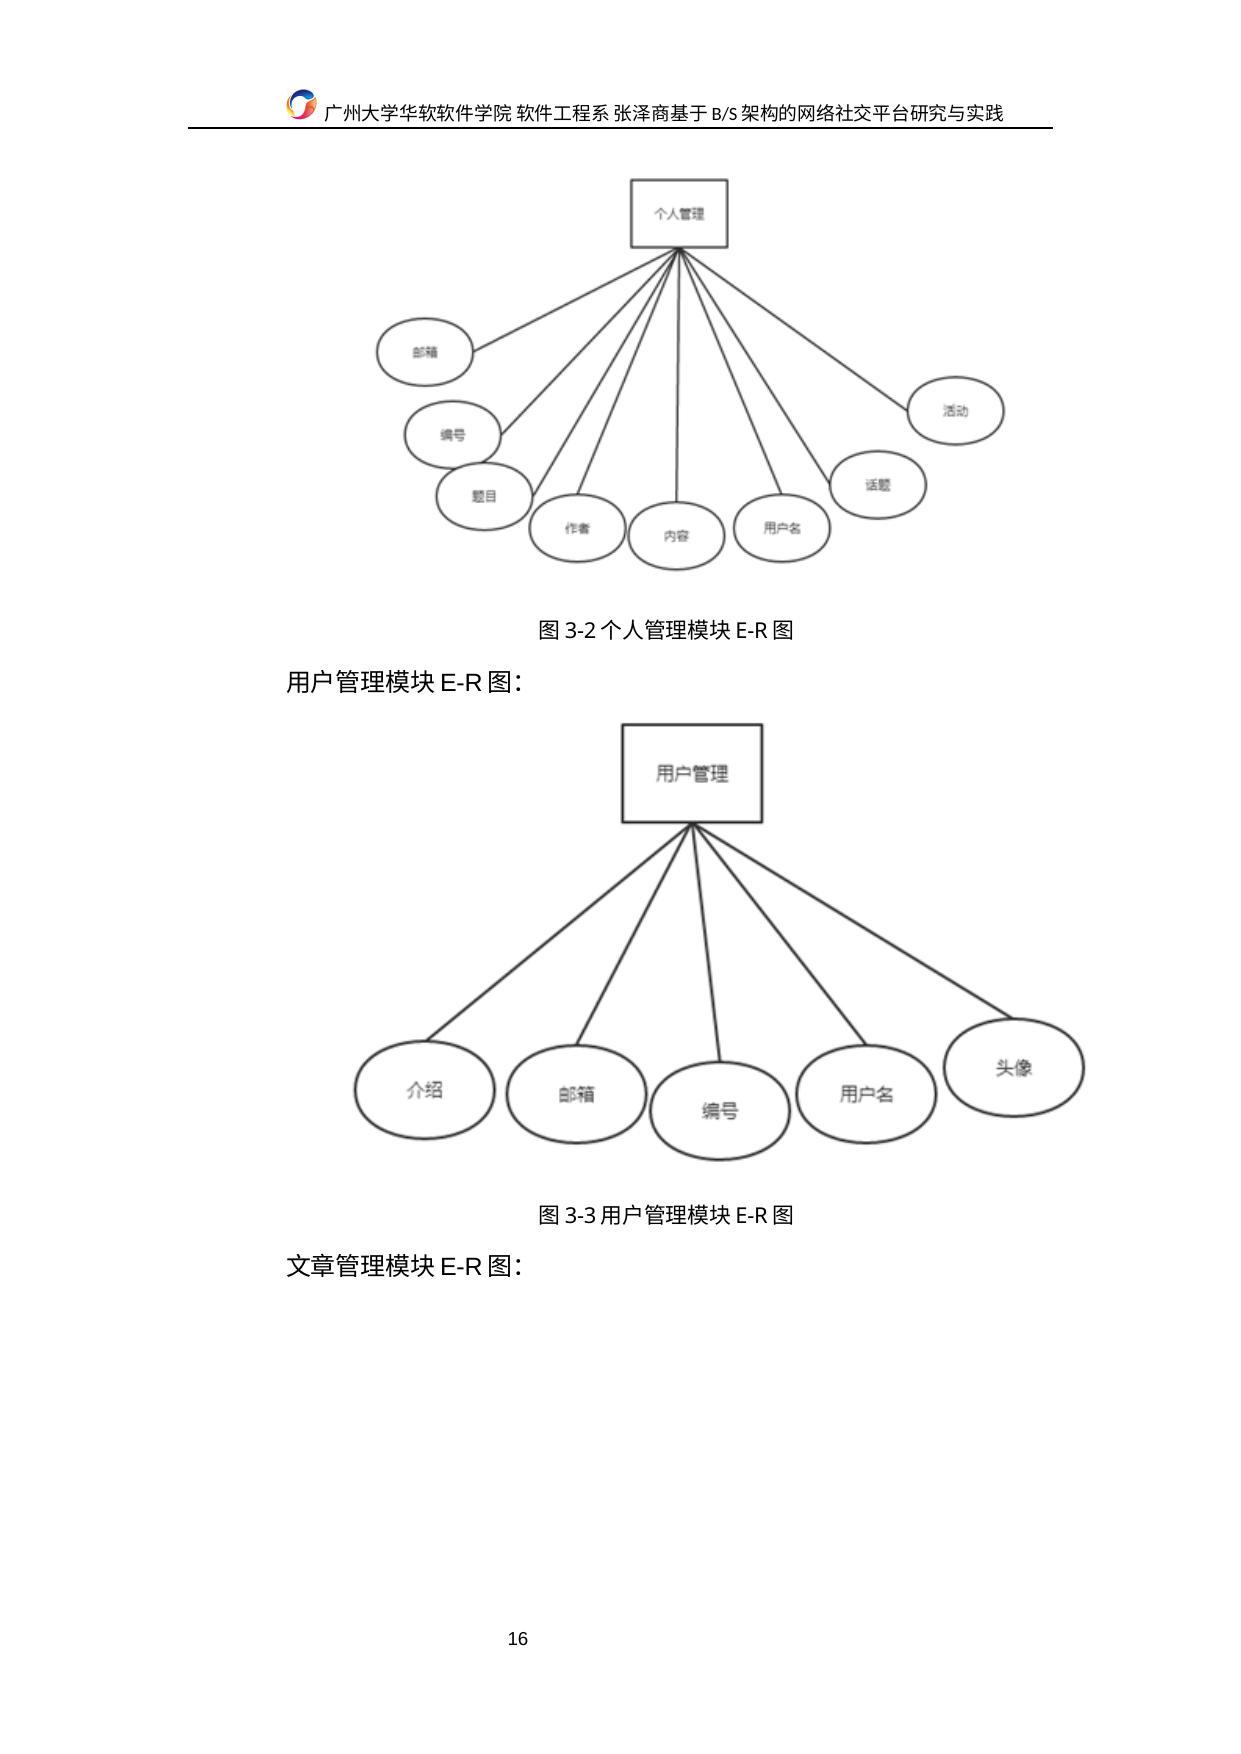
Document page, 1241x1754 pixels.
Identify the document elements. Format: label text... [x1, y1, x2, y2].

picture [286, 714, 1104, 1187]
text 文章管理模块E-R图： [237, 1231, 1053, 1299]
picture [286, 88, 320, 120]
text 图3-3用户管理模块E-R图 [237, 1197, 1053, 1231]
picture [286, 163, 1023, 586]
text 用户管理模块E-R图： [237, 646, 1053, 714]
text 图3-2个人管理模块E-R图 [237, 612, 1053, 646]
